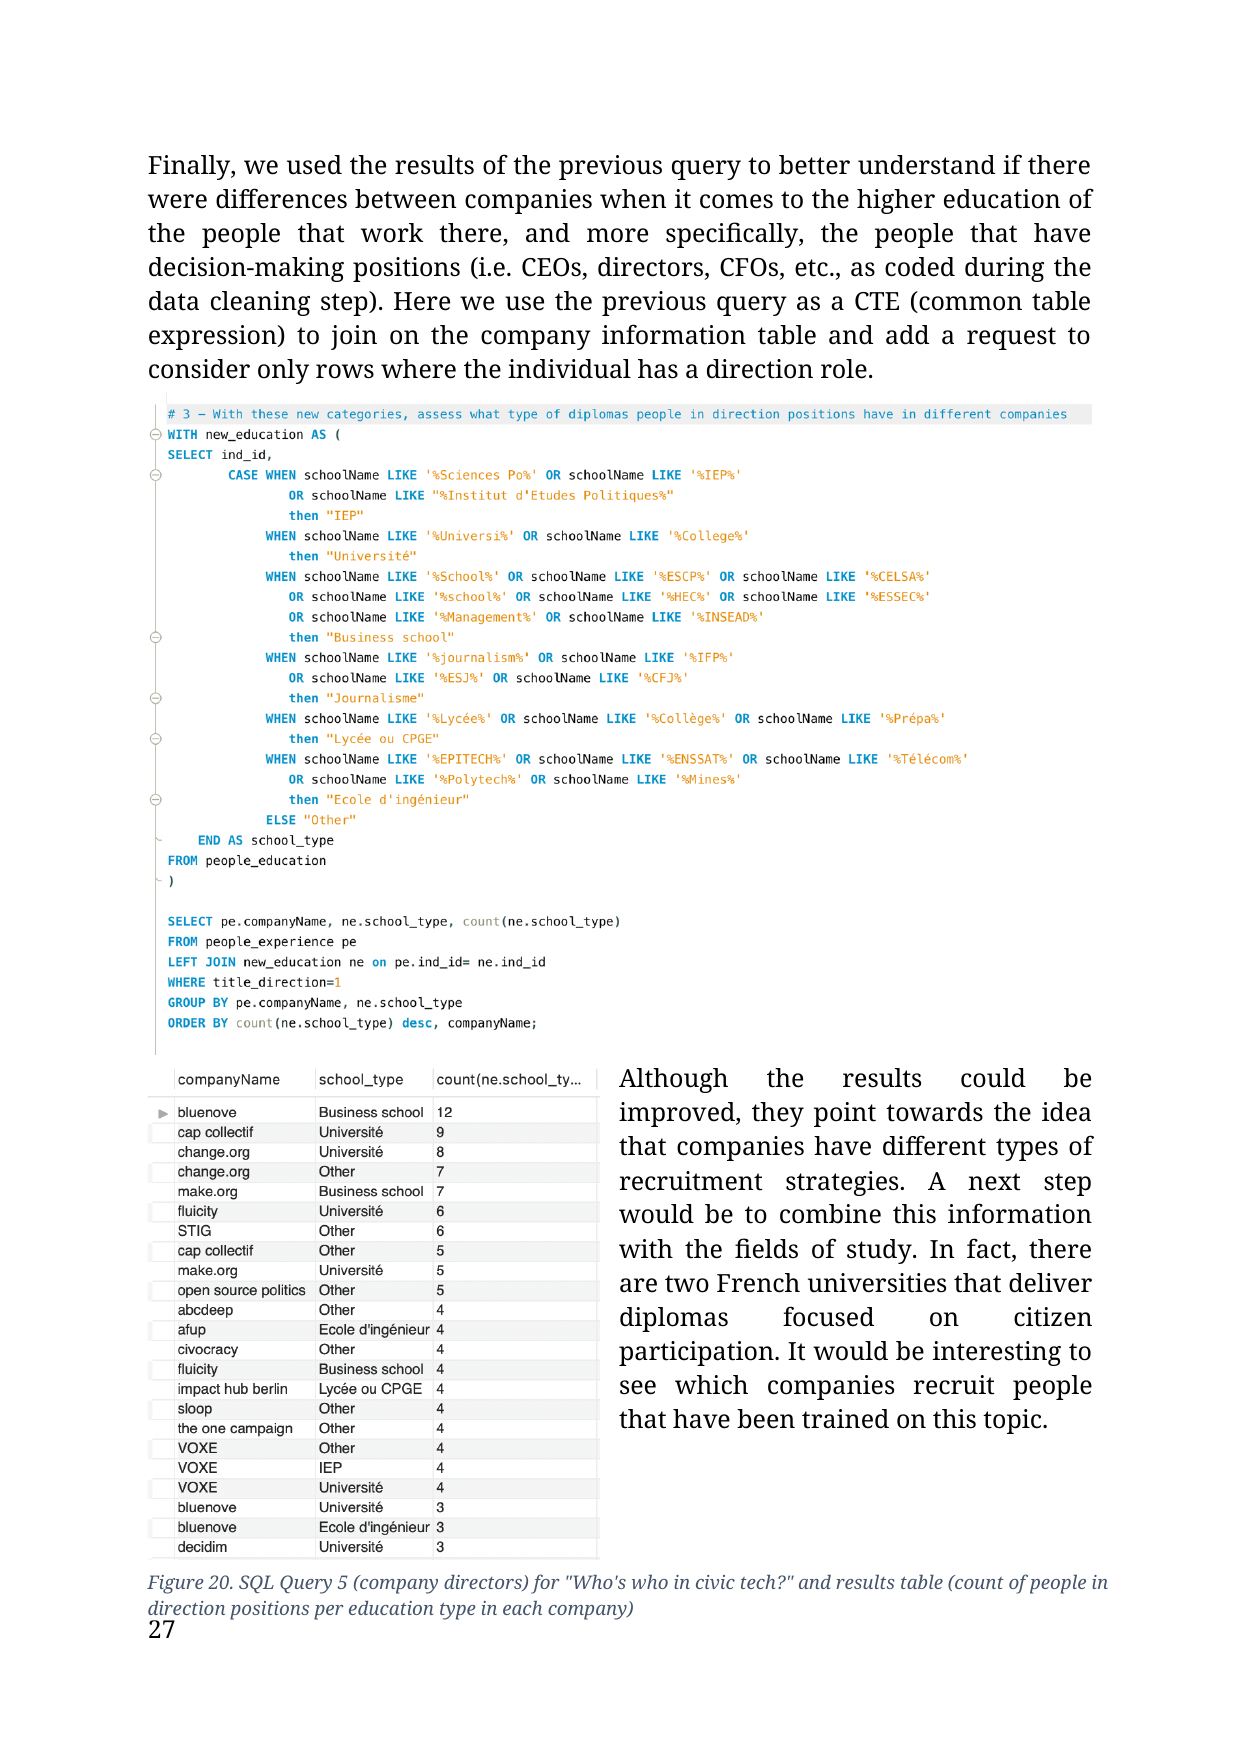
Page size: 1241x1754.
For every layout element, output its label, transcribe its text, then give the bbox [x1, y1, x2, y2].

text Although the results could be improved, they point towards the idea that companies have different types of recruitment strategies. A next step would be to combine this information with the fields of study. In fact, there are two French universities that deliver diplomas focused on citizen participation. It would be interesting to see which companies recruit people that have been trained on this topic. [600, 1061, 1093, 1436]
picture [147, 1061, 600, 1560]
picture [147, 392, 1092, 1055]
text Finally, we used the results of the previous query to better understand if there were differences between companies when it comes to the higher education of the people that work there, and more specifically, the people that have decision-making positions (i.e. CEOs, directors, CFOs, etc., as coded during the data cleaning step). Here we use the previous query as a CTE (common table expression) to join on the company information table and add a request to consider only rows where the individual has a direction role. [148, 148, 1093, 386]
